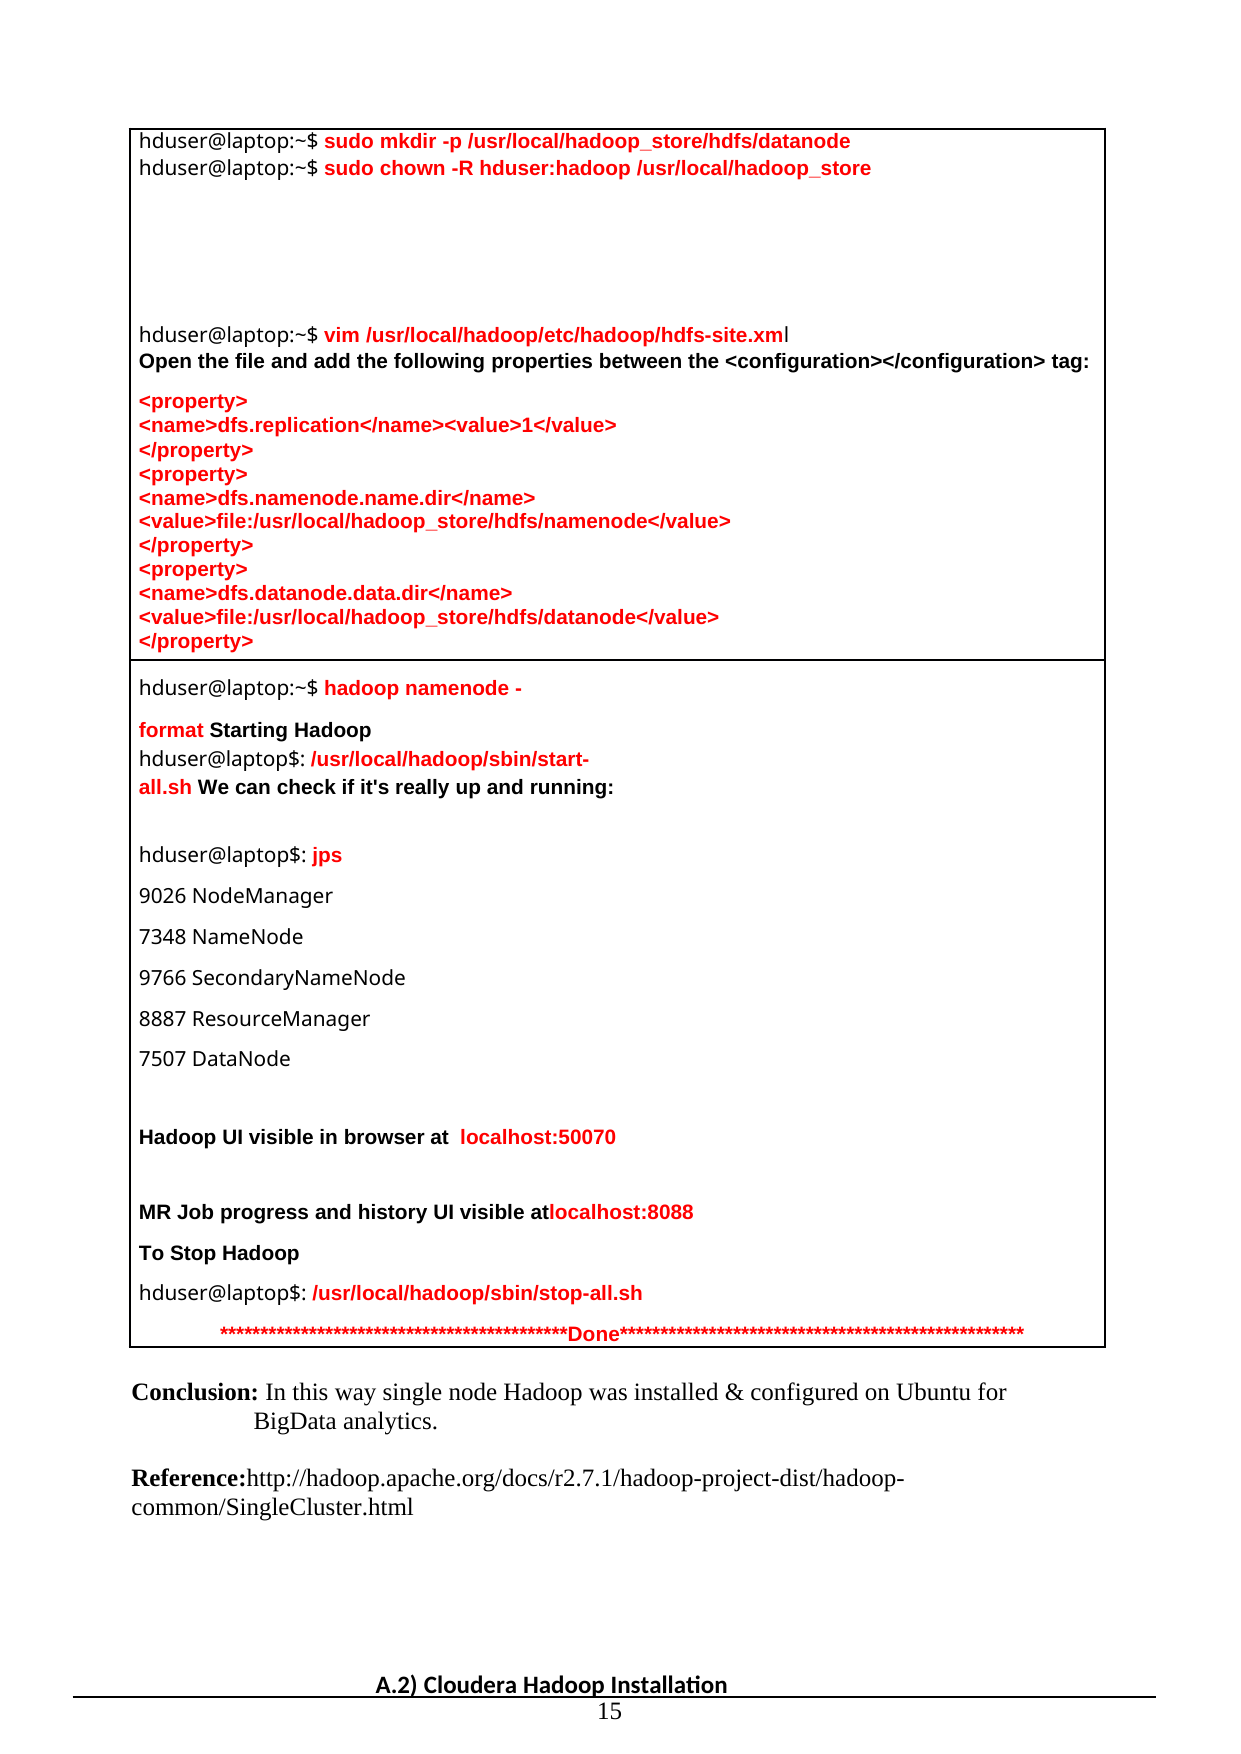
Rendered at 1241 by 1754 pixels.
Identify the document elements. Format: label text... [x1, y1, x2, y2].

table_cell hduser@laptop:~$ hadoop namenode -format Starting Hadoop hduser@laptop$: /usr/local/hadoop/sbin/start-all.sh We can check if it's really up and running: hduser@laptop$: jps 9026 NodeManager 7348 NameNode 9766 SecondaryNameNode 8887 ResourceManager 7507 DataNode Hadoop UI visible in browser at localhost:50070 MR Job progress and history UI visible atlocalhost:8088 To Stop Hadoop hduser@laptop$: /usr/local/hadoop/sbin/stop-all.sh *******************************************Done************************************************** [131, 661, 1104, 1346]
list Cloudera Hadoop Installation [375, 1669, 1240, 1700]
text Conclusion: In this way single node Hadoop was installed & configured on Ubuntu for BigData analytics. [131, 1377, 1008, 1434]
table_header hduser@laptop:~$ sudo mkdir -p /usr/local/hadoop_store/hdfs/datanode hduser@laptop:~$ sudo chown -R hduser:hadoop /usr/local/hadoop_store hduser@laptop:~$ vim /usr/local/hadoop/etc/hadoop/hdfs-site.xml Open the file and add the following properties between the <configuration></configuration> tag: <property> <name>dfs.replication</name><value>1</value> </property> <property> <name>dfs.namenode.name.dir</name> <value>file:/usr/local/hadoop_store/hdfs/namenode</value> </property> <property> <name>dfs.datanode.data.dir</name> <value>file:/usr/local/hadoop_store/hdfs/datanode</value> </property> [131, 130, 1104, 659]
text Reference:http://hadoop.apache.org/docs/r2.7.1/hadoop-project-dist/hadoop- common/SingleCluster.html [131, 1463, 906, 1521]
